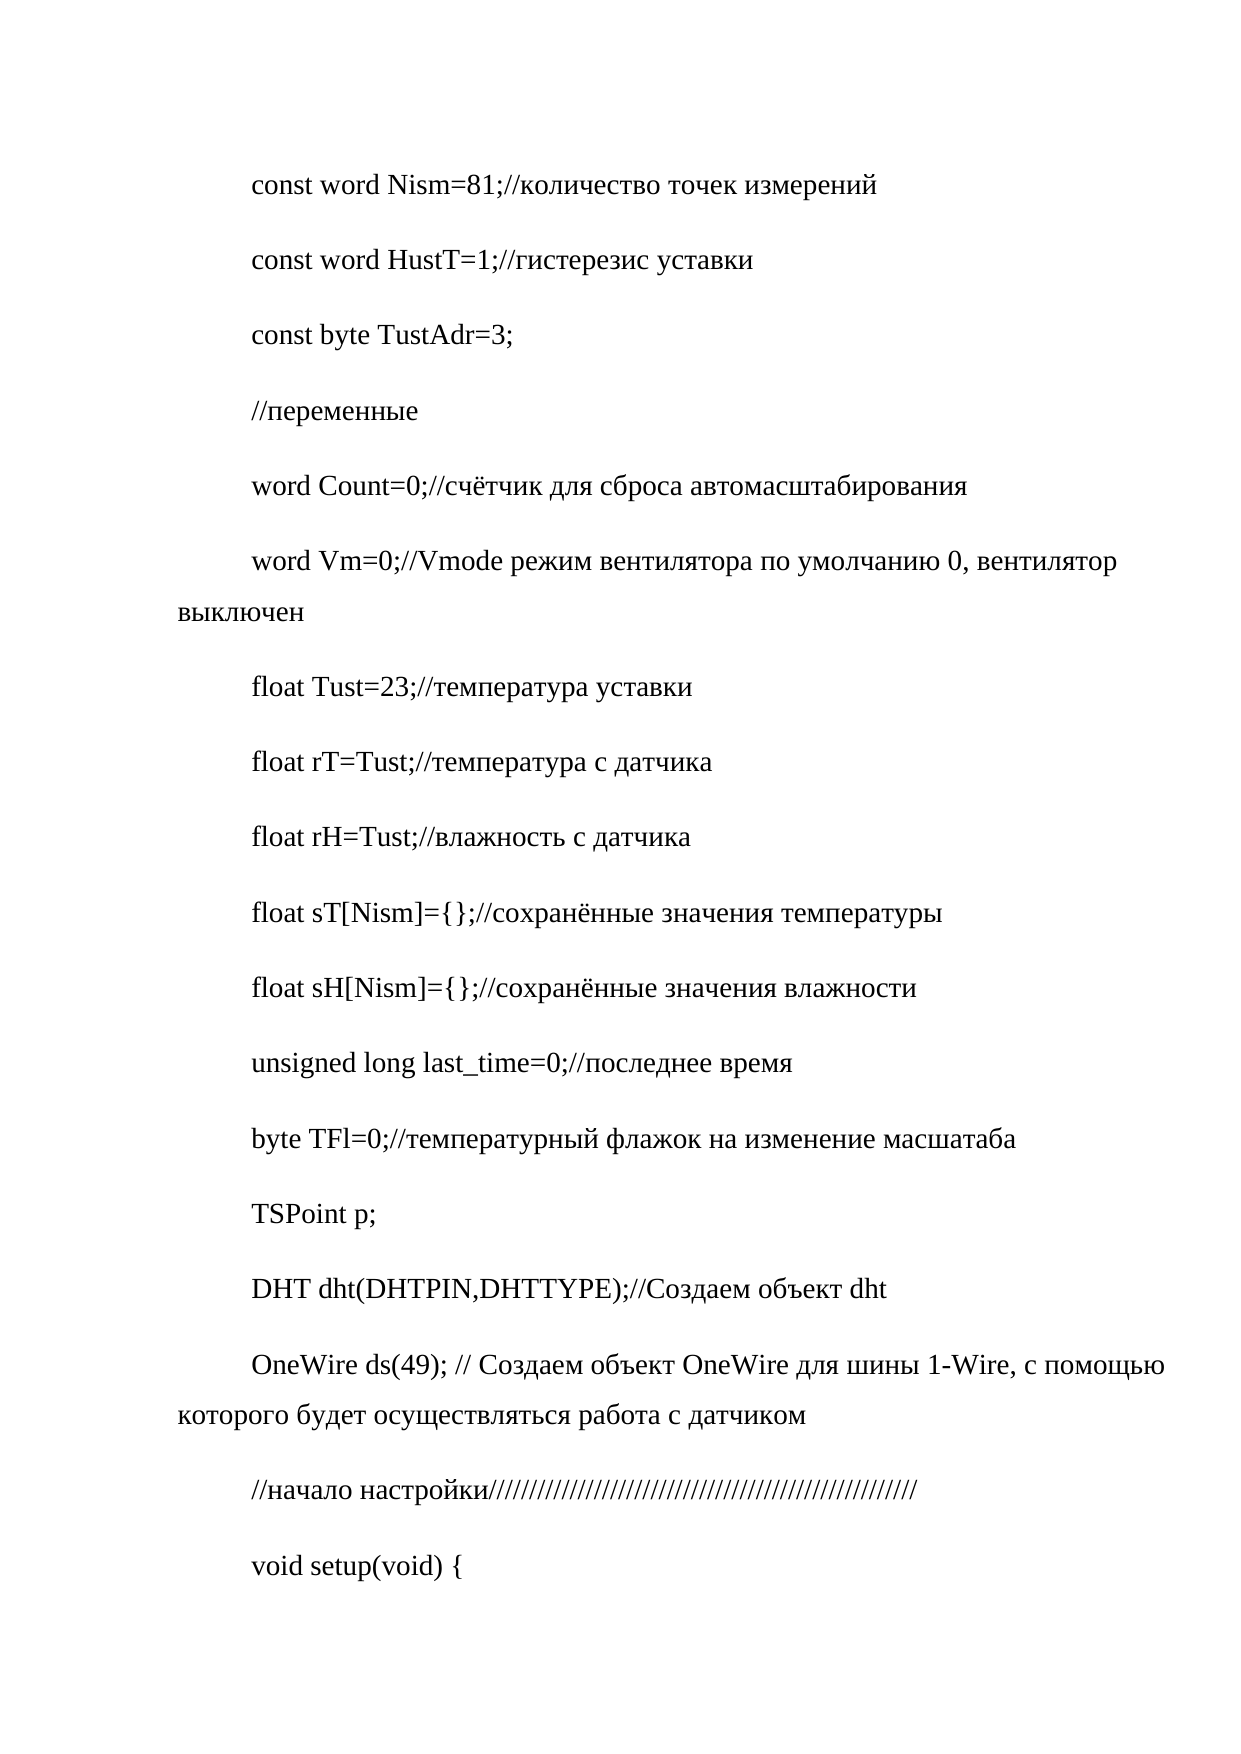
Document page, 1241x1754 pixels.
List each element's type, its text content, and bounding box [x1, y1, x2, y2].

text word Vm=0;//Vmode режим вентилятора по умолчанию 0, вентилятор выключен [177, 543, 1181, 627]
text const byte TustAdr=3; [177, 317, 1181, 351]
text DHT dht(DHTPIN,DHTTYPE);//Создаем объект dht [177, 1271, 1181, 1305]
text //начало настройки///////////////////////////////////////////////////// [177, 1472, 1181, 1506]
text float sT[Nism]={};//сохранённые значения температуры [177, 895, 1181, 928]
text float sH[Nism]={};//сохранённые значения влажности [177, 970, 1181, 1004]
text float rH=Tust;//влажность с датчика [177, 819, 1181, 853]
text float rT=Tust;//температура с датчика [177, 744, 1181, 778]
text void setup(void) { [177, 1548, 1181, 1581]
text byte TFl=0;//температурный флажок на изменение масшатаба [177, 1121, 1181, 1154]
text //переменные [177, 393, 1181, 426]
text const word Nism=81;//количество точек измерений [177, 167, 1181, 200]
text const word HustT=1;//гистерезис уставки [177, 242, 1181, 276]
text OneWire ds(49); // Создаем объект OneWire для шины 1-Wire, с помощью которого будет осуществляться работа с датчиком [177, 1347, 1181, 1431]
text unsigned long last_time=0;//последнее время [177, 1046, 1181, 1079]
text float Tust=23;//температура уставки [177, 669, 1181, 702]
text TSPoint p; [177, 1196, 1181, 1230]
text word Count=0;//счётчик для сброса автомасштабирования [177, 468, 1181, 502]
